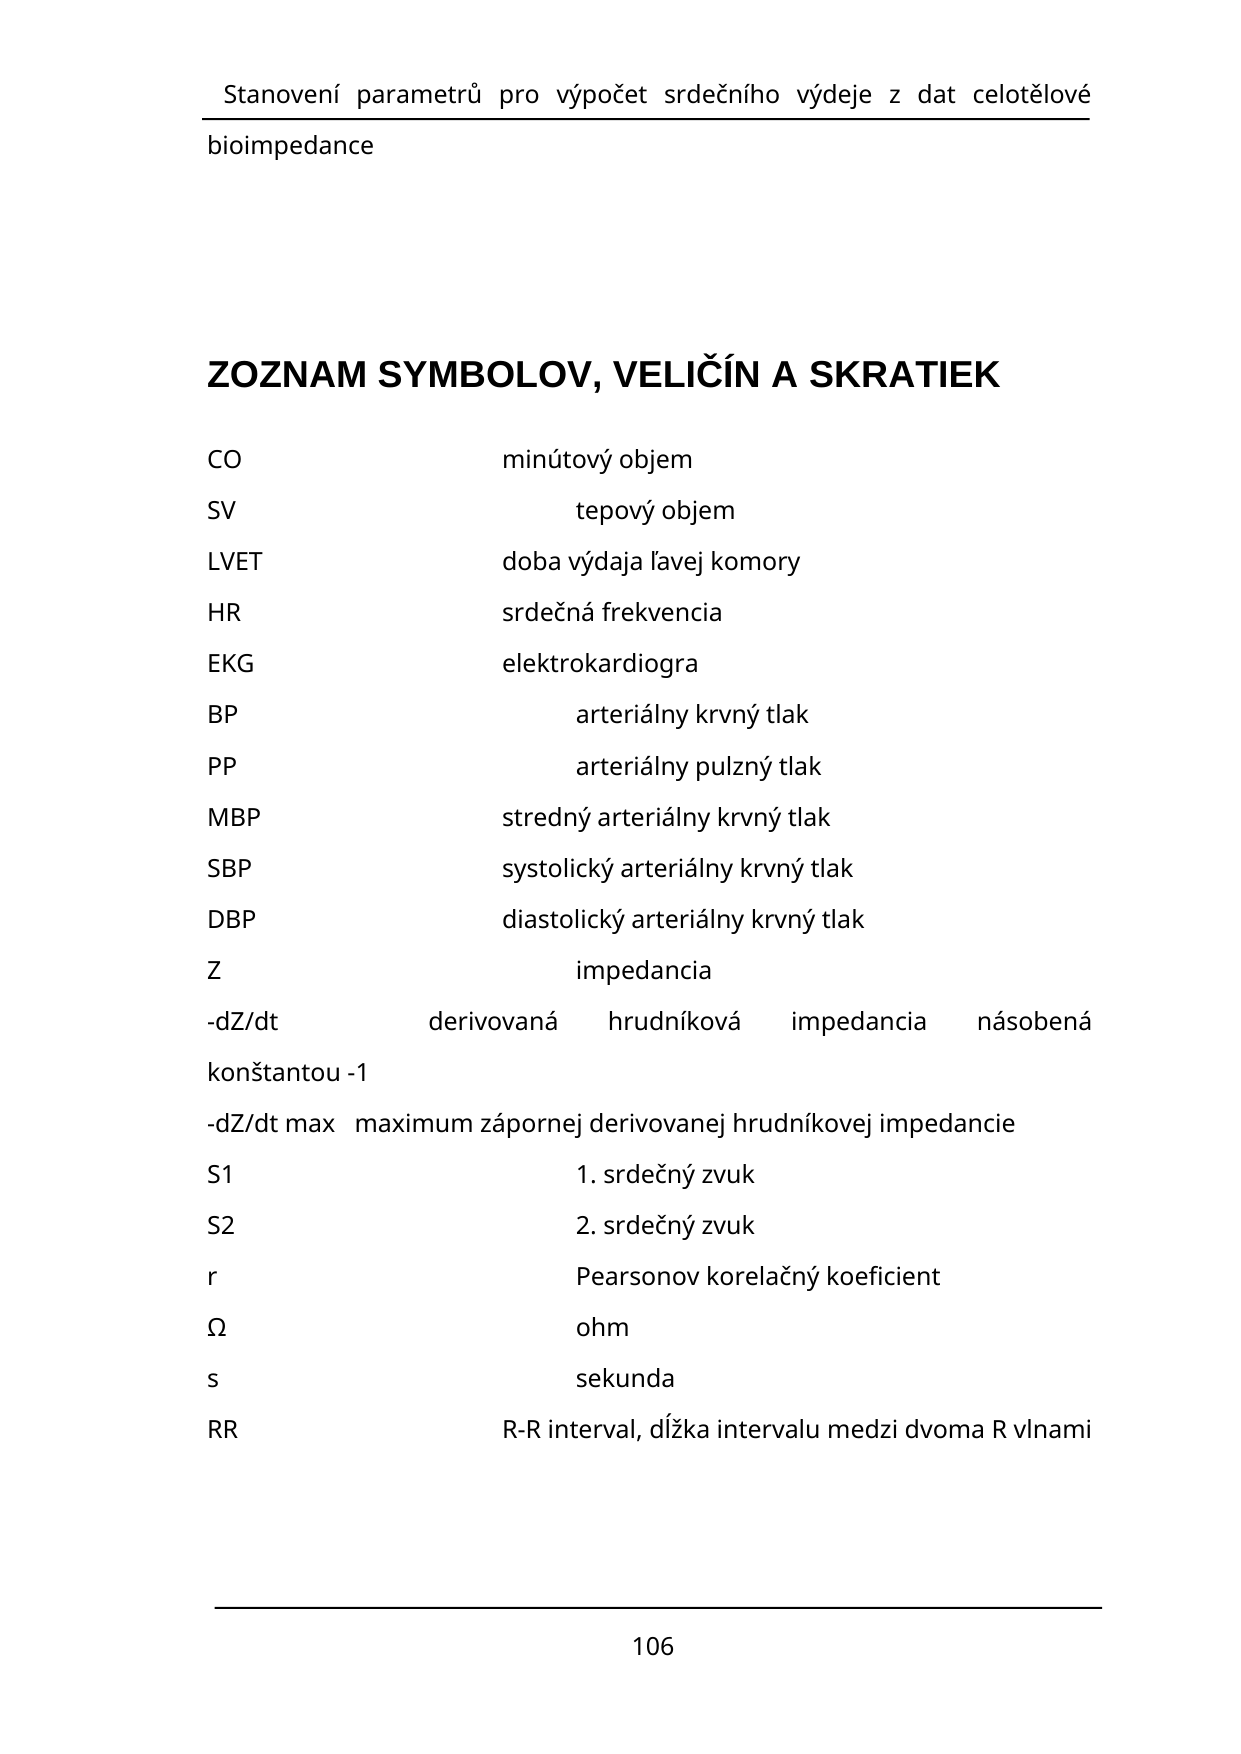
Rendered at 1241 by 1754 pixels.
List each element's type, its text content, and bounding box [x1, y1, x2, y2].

text BP arteriálny krvný tlak [207, 697, 1092, 731]
text -dZ/dt derivovaná hrudníková impedancia násobená konštantou -1 [207, 1003, 1092, 1088]
text SV tepový objem [207, 493, 1092, 527]
text Z impedancia [207, 952, 1092, 986]
text s sekunda [207, 1361, 1092, 1395]
text r Pearsonov korelačný koeficient [207, 1258, 1092, 1293]
text RR R-R interval, dĺžka intervalu medzi dvoma R vlnami [207, 1412, 1092, 1446]
text SBP systolický arteriálny krvný tlak [207, 850, 1092, 884]
subtitle ZOZNAM SYMBOLOV, VELIČÍN A SKRATIEK [207, 352, 1092, 395]
text LVET doba výdaja ľavej komory [207, 544, 1092, 578]
text PP arteriálny pulzný tlak [207, 748, 1092, 782]
text EKG elektrokardiogra [207, 646, 1092, 680]
text CO minútový objem [207, 442, 1092, 476]
text -dZ/dt max maximum zápornej derivovanej hrudníkovej impedancie [207, 1105, 1092, 1139]
text S1 1. srdečný zvuk [207, 1156, 1092, 1191]
text S2 2. srdečný zvuk [207, 1207, 1092, 1242]
text Ω ohm [207, 1309, 1092, 1344]
text HR srdečná frekvencia [207, 595, 1092, 629]
text MBP stredný arteriálny krvný tlak [207, 799, 1092, 833]
text DBP diastolický arteriálny krvný tlak [207, 901, 1092, 935]
